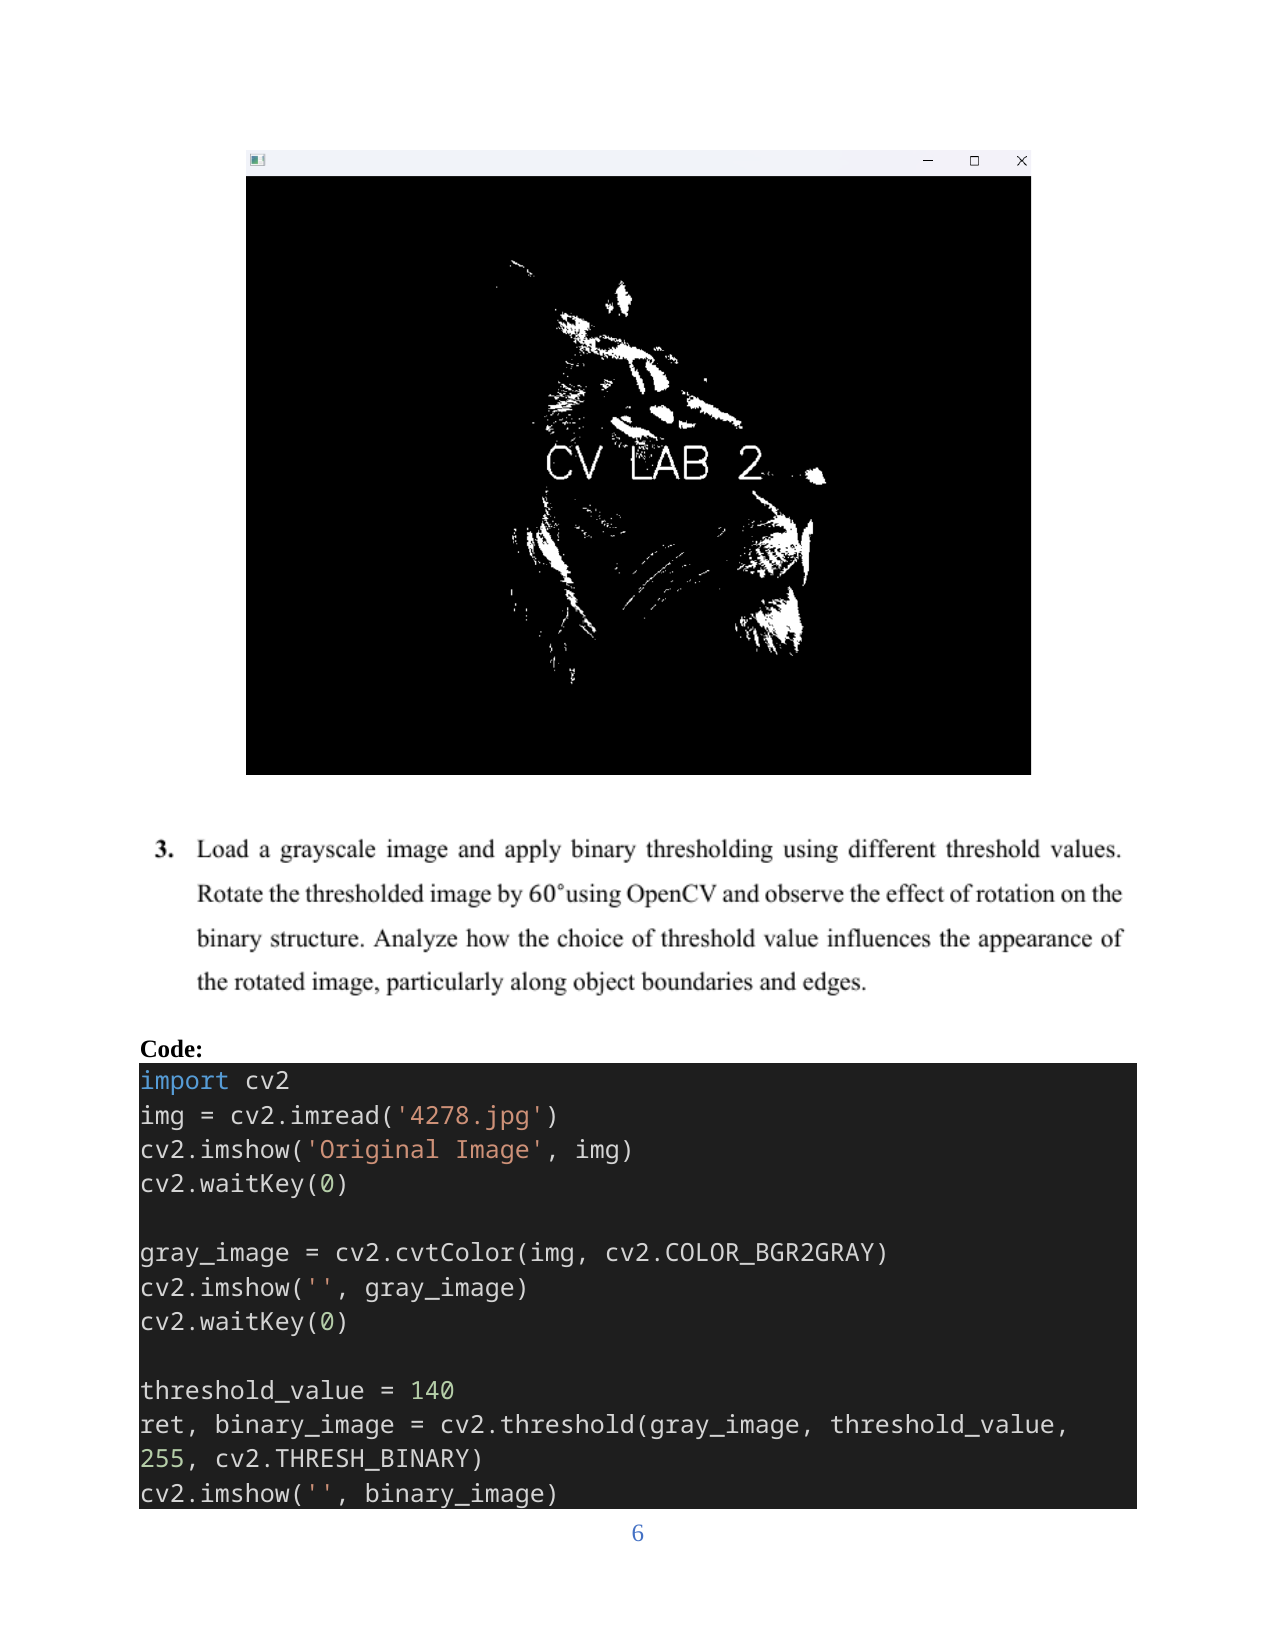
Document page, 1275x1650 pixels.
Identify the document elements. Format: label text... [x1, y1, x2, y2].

picture [139, 828, 1138, 1004]
text cv2.imshow('', binary_image) [139, 1475, 1137, 1509]
text gray_image = cv2.cvtColor(img, cv2.COLOR_BGR2GRAY) [139, 1234, 1137, 1269]
text import cv2 [139, 1063, 1137, 1097]
picture [246, 150, 1032, 775]
text img = cv2.imread('4278.jpg') [139, 1097, 1137, 1131]
text cv2.imshow('Original Image', img) [139, 1131, 1137, 1166]
text Code: [139, 1034, 1137, 1063]
text cv2.imshow('', gray_image) [139, 1269, 1137, 1303]
text ret, binary_image = cv2.threshold(gray_image, threshold_value, 255, cv2.THRESH_BINARY) [139, 1406, 1137, 1475]
text cv2.waitKey(0) [139, 1303, 1137, 1338]
text cv2.waitKey(0) [139, 1166, 1137, 1200]
text threshold_value = 140 [139, 1372, 1137, 1406]
